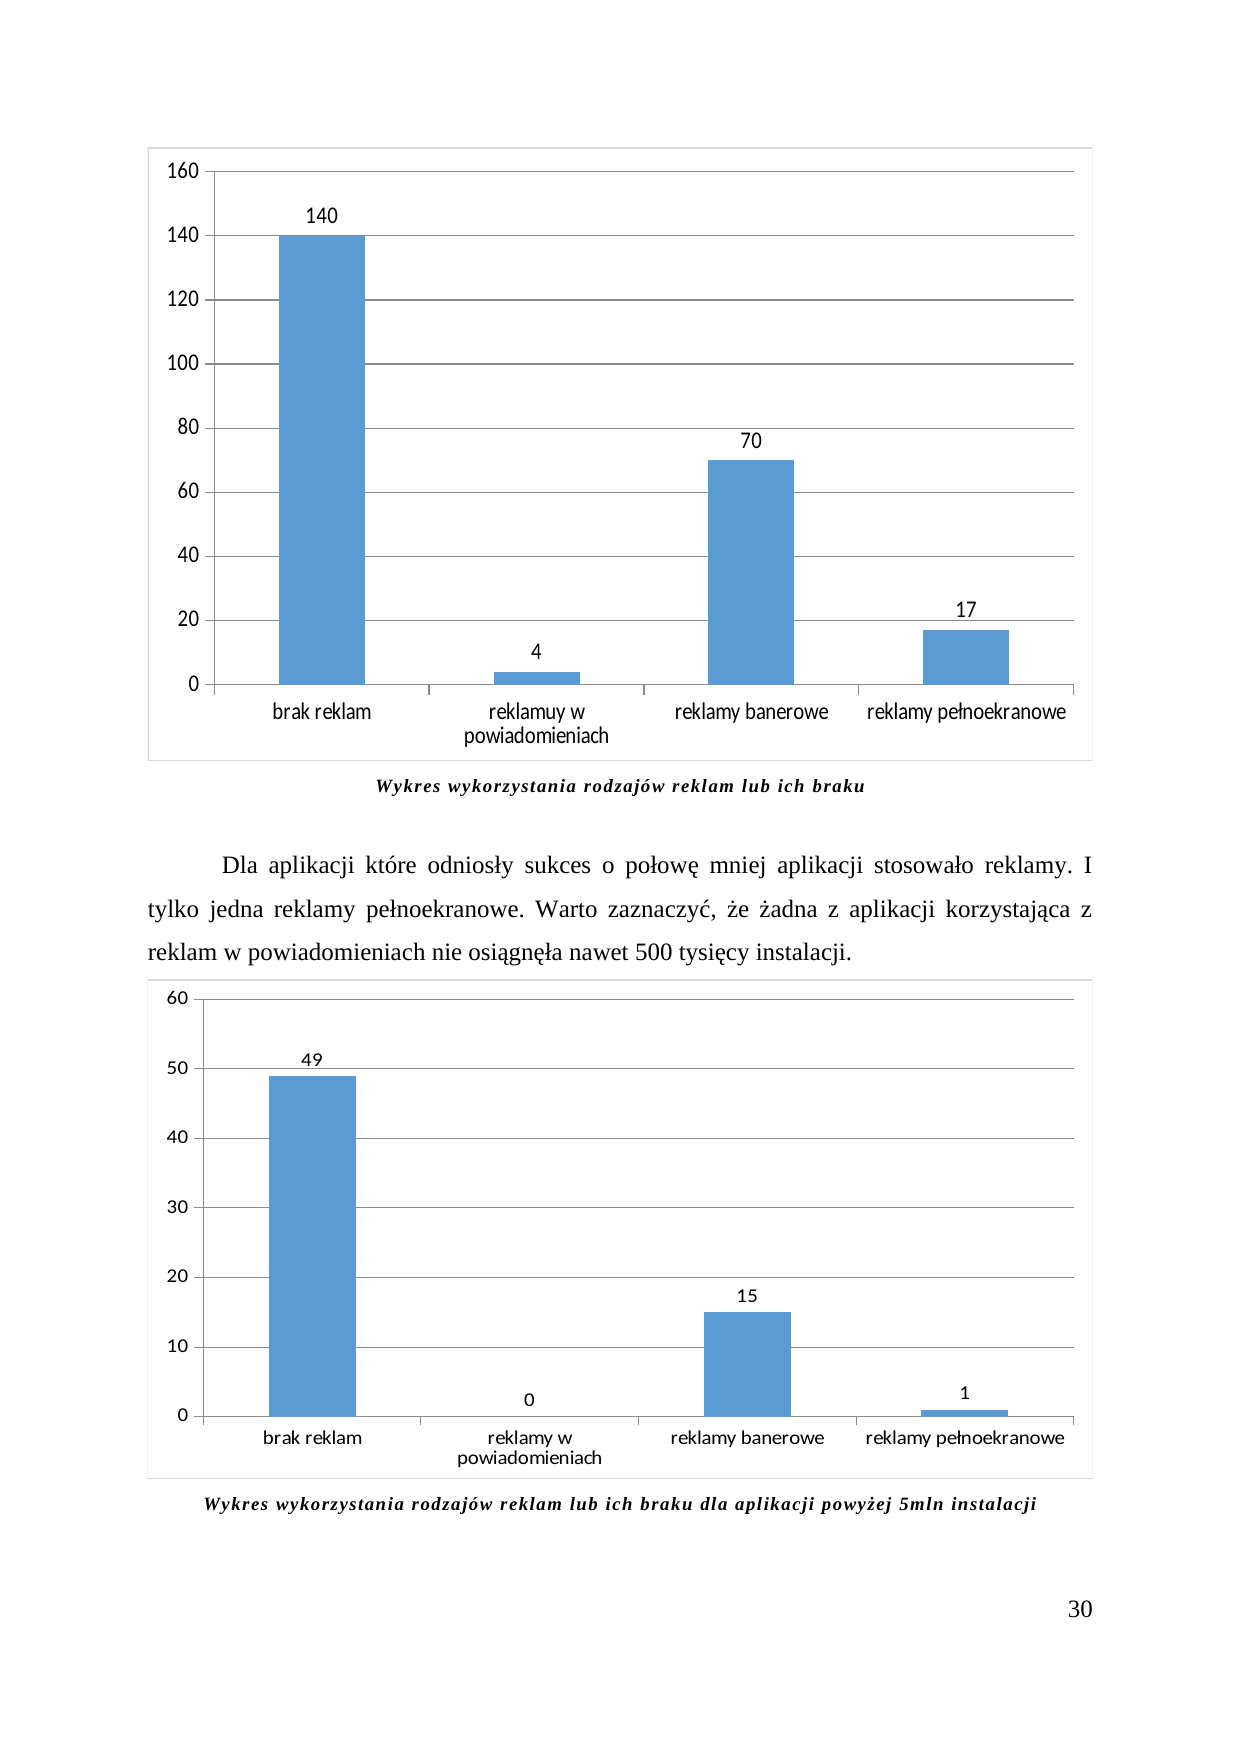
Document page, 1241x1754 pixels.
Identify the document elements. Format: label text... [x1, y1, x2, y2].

subtitle Wykres wykorzystania rodzajów reklam lub ich braku dla aplikacji powyżej 5mln instalacji [148, 1493, 1092, 1514]
subtitle Wykres wykorzystania rodzajów reklam lub ich braku [148, 775, 1092, 797]
text Dla aplikacji które odniosły sukces o połowę mniej aplikacji stosowało reklamy. I tylko jedna reklamy pełnoekranowe. Warto zaznaczyć, że żadna z aplikacji korzystająca z reklam w powiadomieniach nie osiągnęła nawet 500 tysięcy instalacji. [148, 851, 1092, 966]
